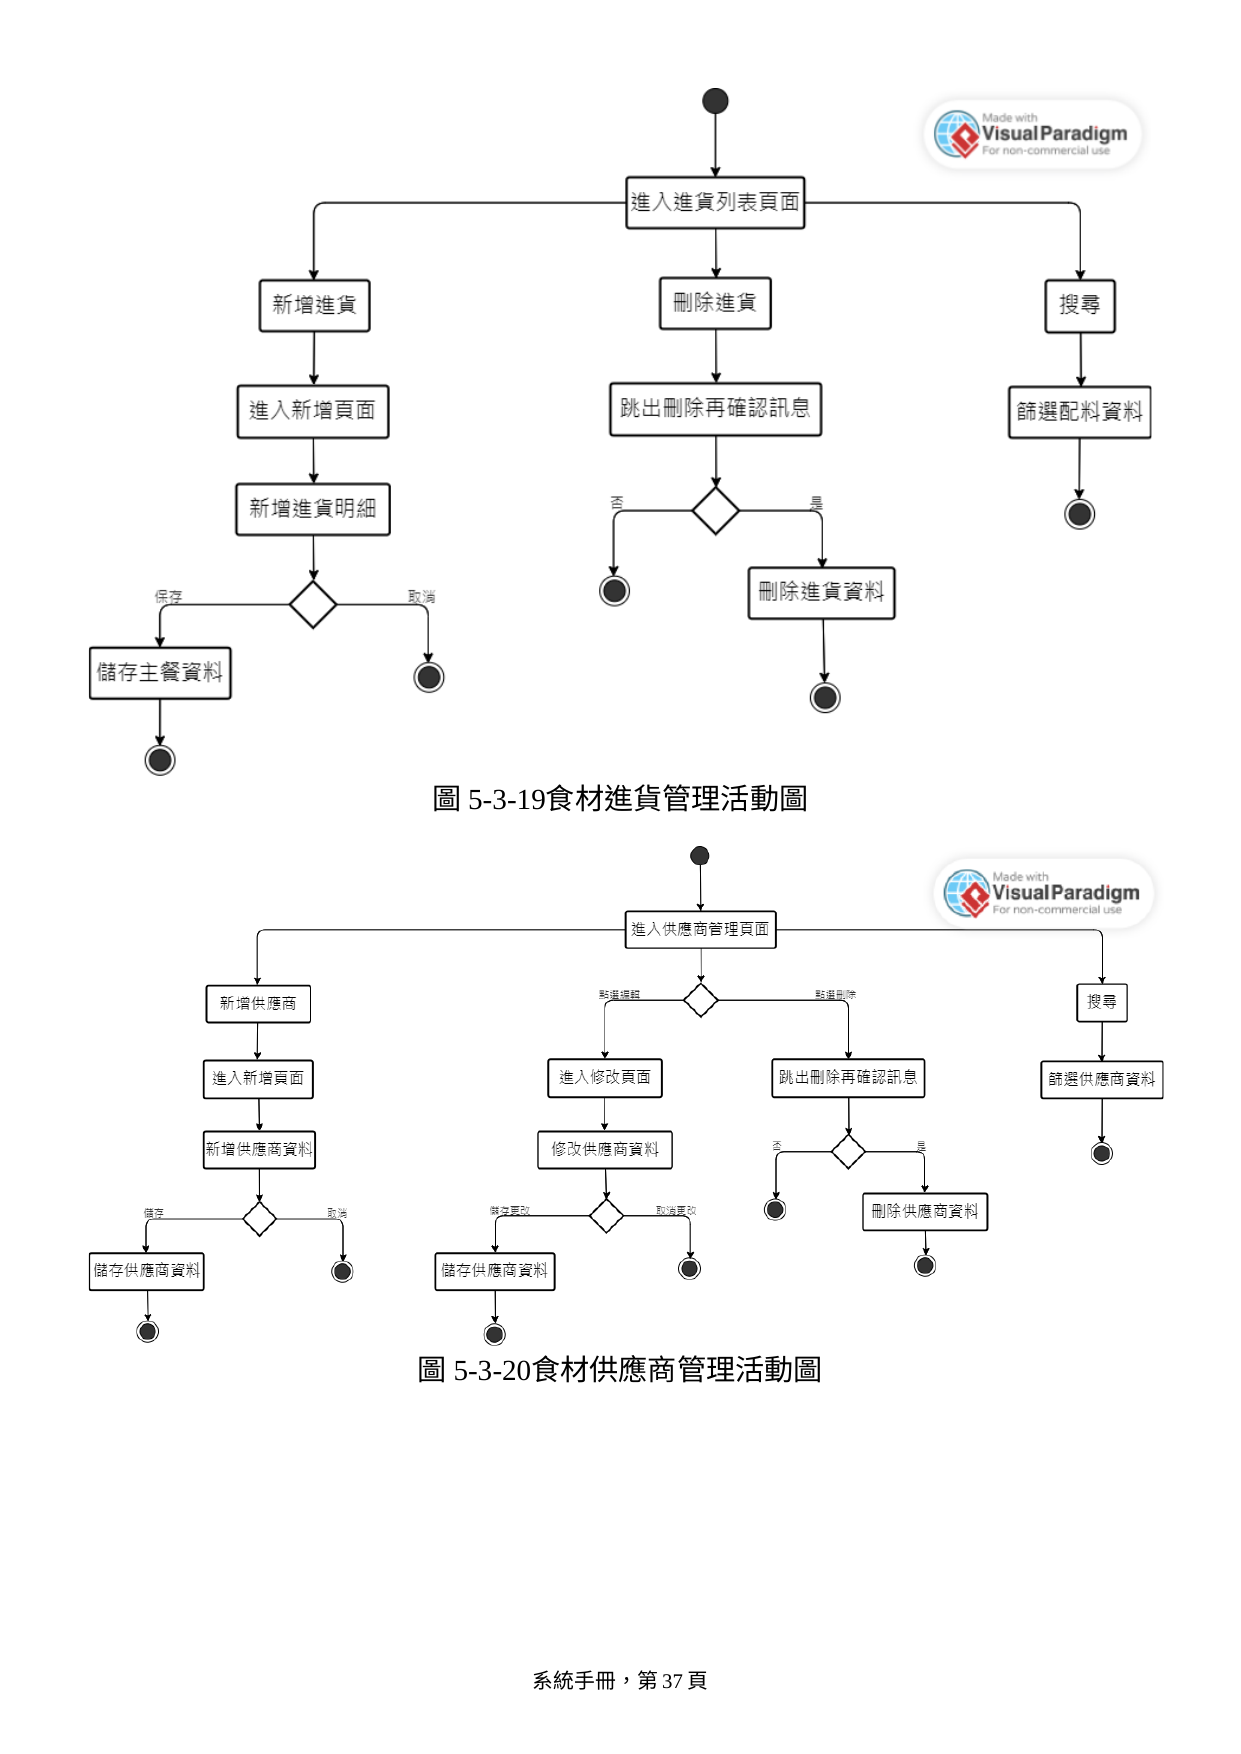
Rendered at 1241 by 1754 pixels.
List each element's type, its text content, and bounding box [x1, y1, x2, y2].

picture [88, 846, 1164, 1346]
picture [88, 88, 1152, 776]
